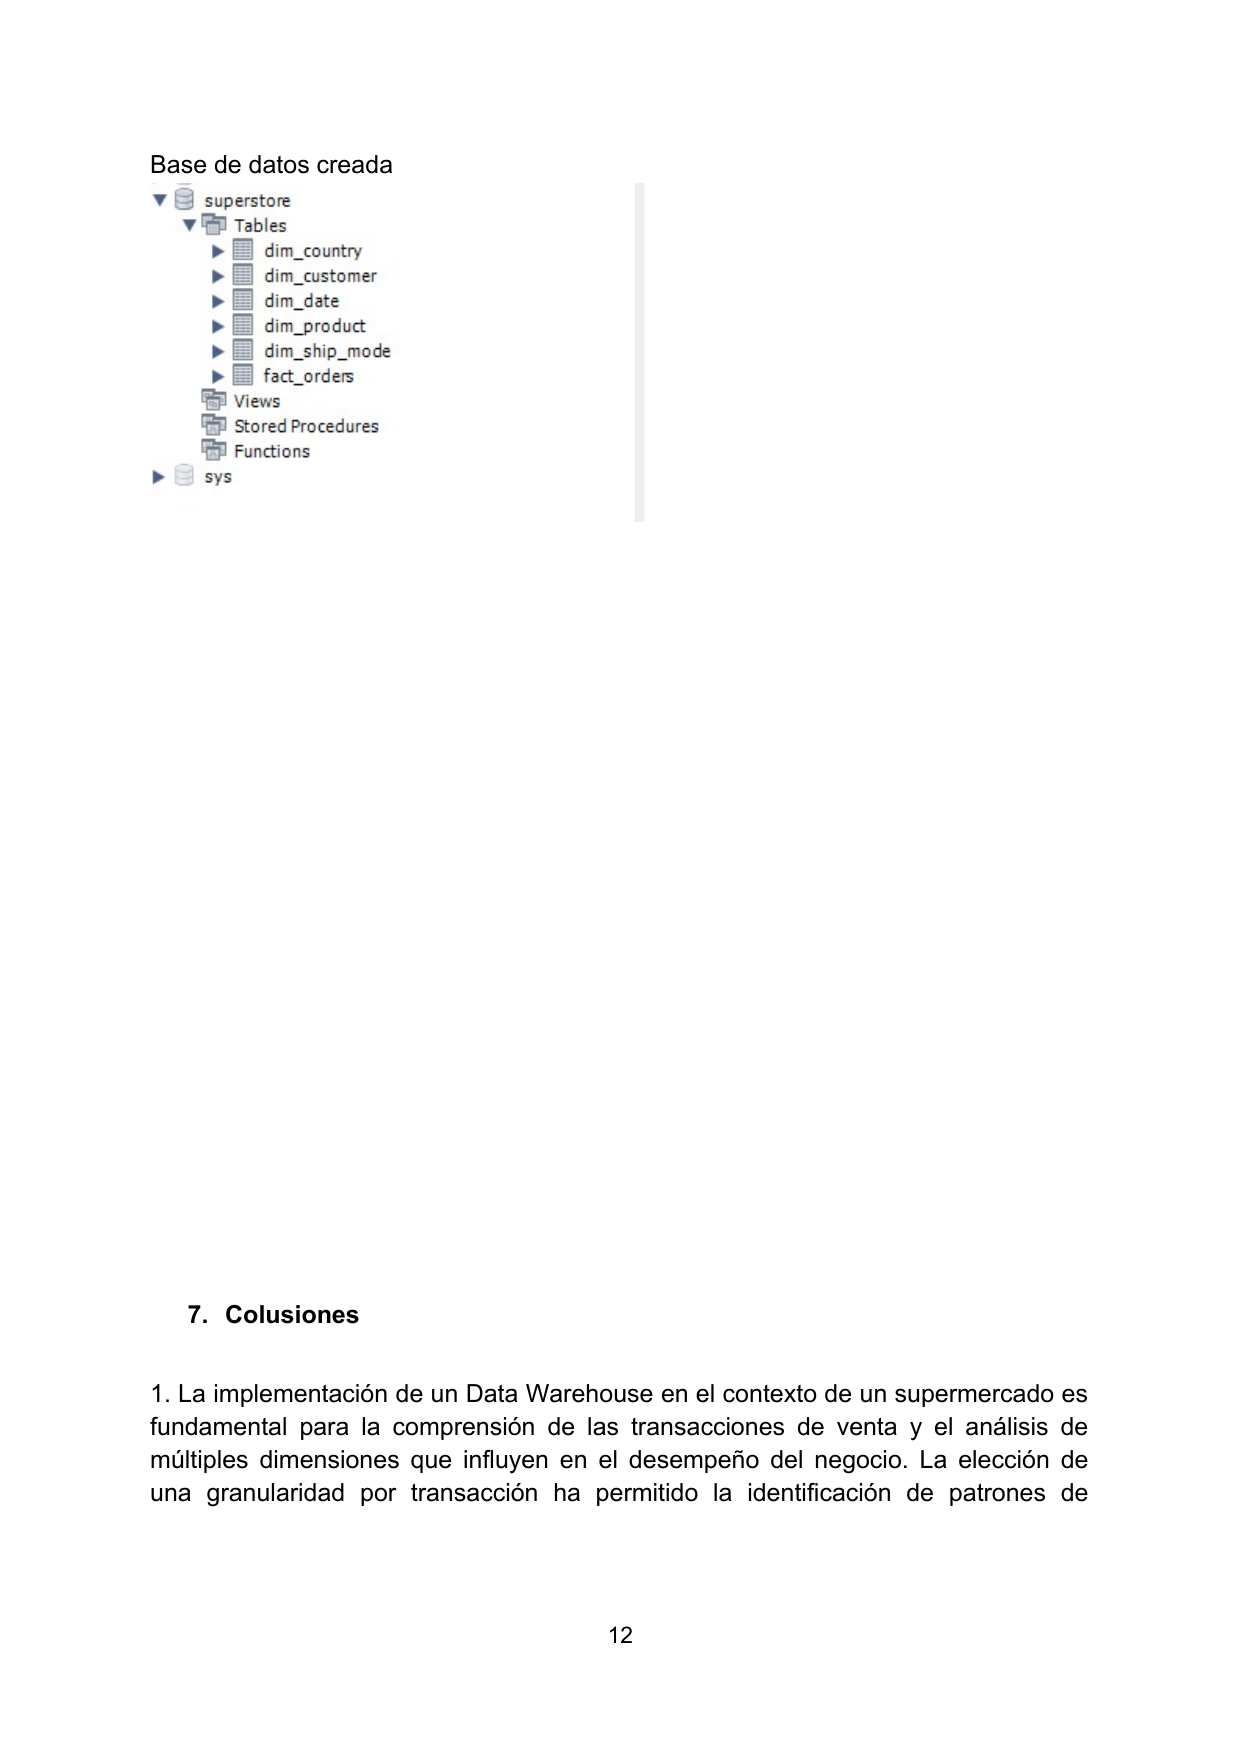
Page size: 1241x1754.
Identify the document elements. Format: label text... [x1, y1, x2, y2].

subtitle Colusiones [187, 1300, 1090, 1329]
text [150, 1379, 1090, 1507]
text Base de datos creada [150, 150, 1090, 179]
picture [150, 183, 679, 522]
